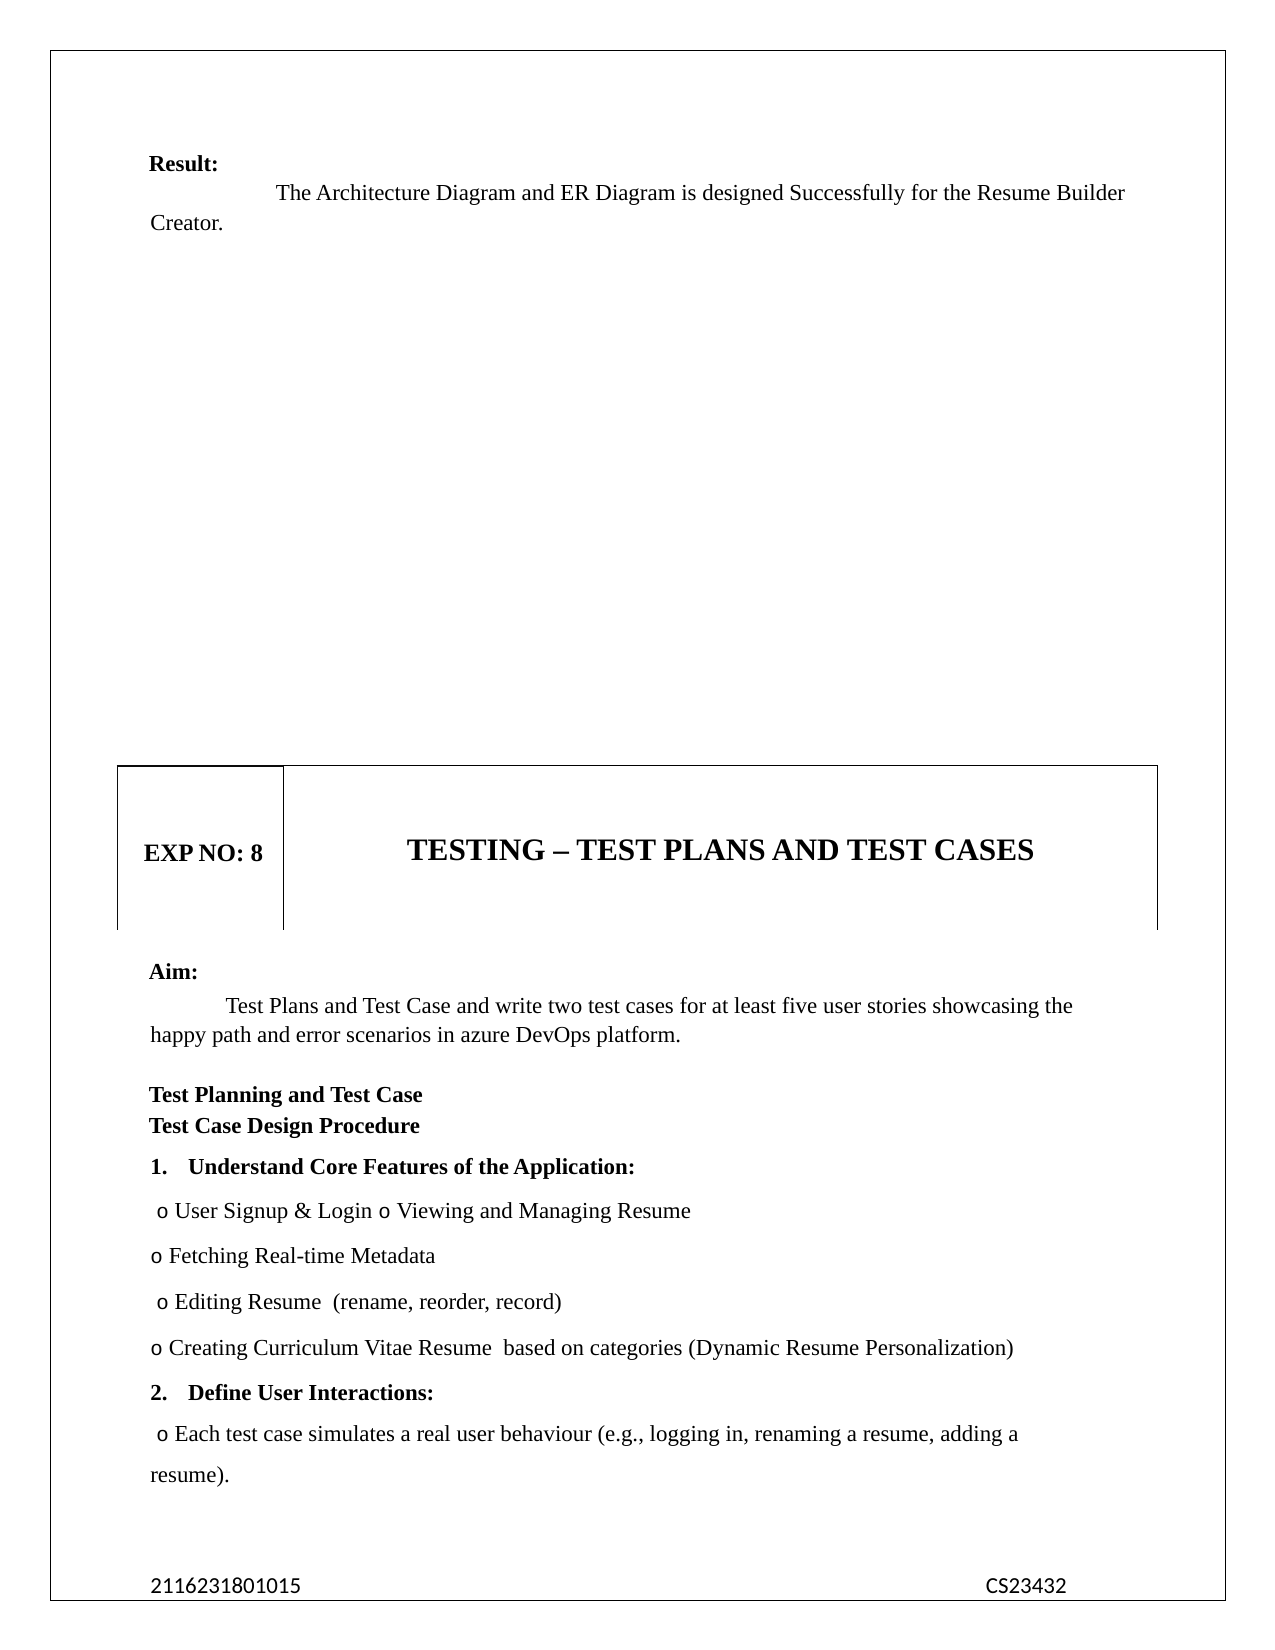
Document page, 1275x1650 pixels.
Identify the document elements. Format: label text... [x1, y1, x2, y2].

text o Creating Curriculum Vitae Resume based on categories (Dynamic Resume Personalization) [150, 1334, 1132, 1362]
text Test Case Design Procedure [149, 1112, 1063, 1138]
text Creator. [150, 209, 1126, 236]
text Aim: [149, 958, 1063, 984]
text The Architecture Diagram and ER Diagram is designed Successfully for the Resume Builder [150, 179, 1132, 206]
text o Each test case simulates a real user behaviour (e.g., logging in, renaming a resume, adding a resume). [150, 1421, 1052, 1487]
table_header EXP NO: 8 [118, 767, 283, 930]
text Test Plans and Test Case and write two test cases for at least five user stories showcasing the happy path and error scenarios in azure DevOps platform. [150, 992, 1126, 1048]
list Understand Core Features of the Application: [150, 1153, 1052, 1179]
table_header TESTING – TEST PLANS AND TEST CASES [284, 766, 1157, 930]
text Test Planning and Test Case [149, 1081, 1063, 1108]
text o User Signup & Login o Viewing and Managing Resume [150, 1197, 1052, 1224]
text o Editing Resume (rename, reorder, record) [150, 1288, 1052, 1316]
text Result: [149, 150, 1063, 176]
text o Fetching Real-time Metadata [150, 1243, 1052, 1270]
list Define User Interactions: [150, 1378, 1052, 1405]
